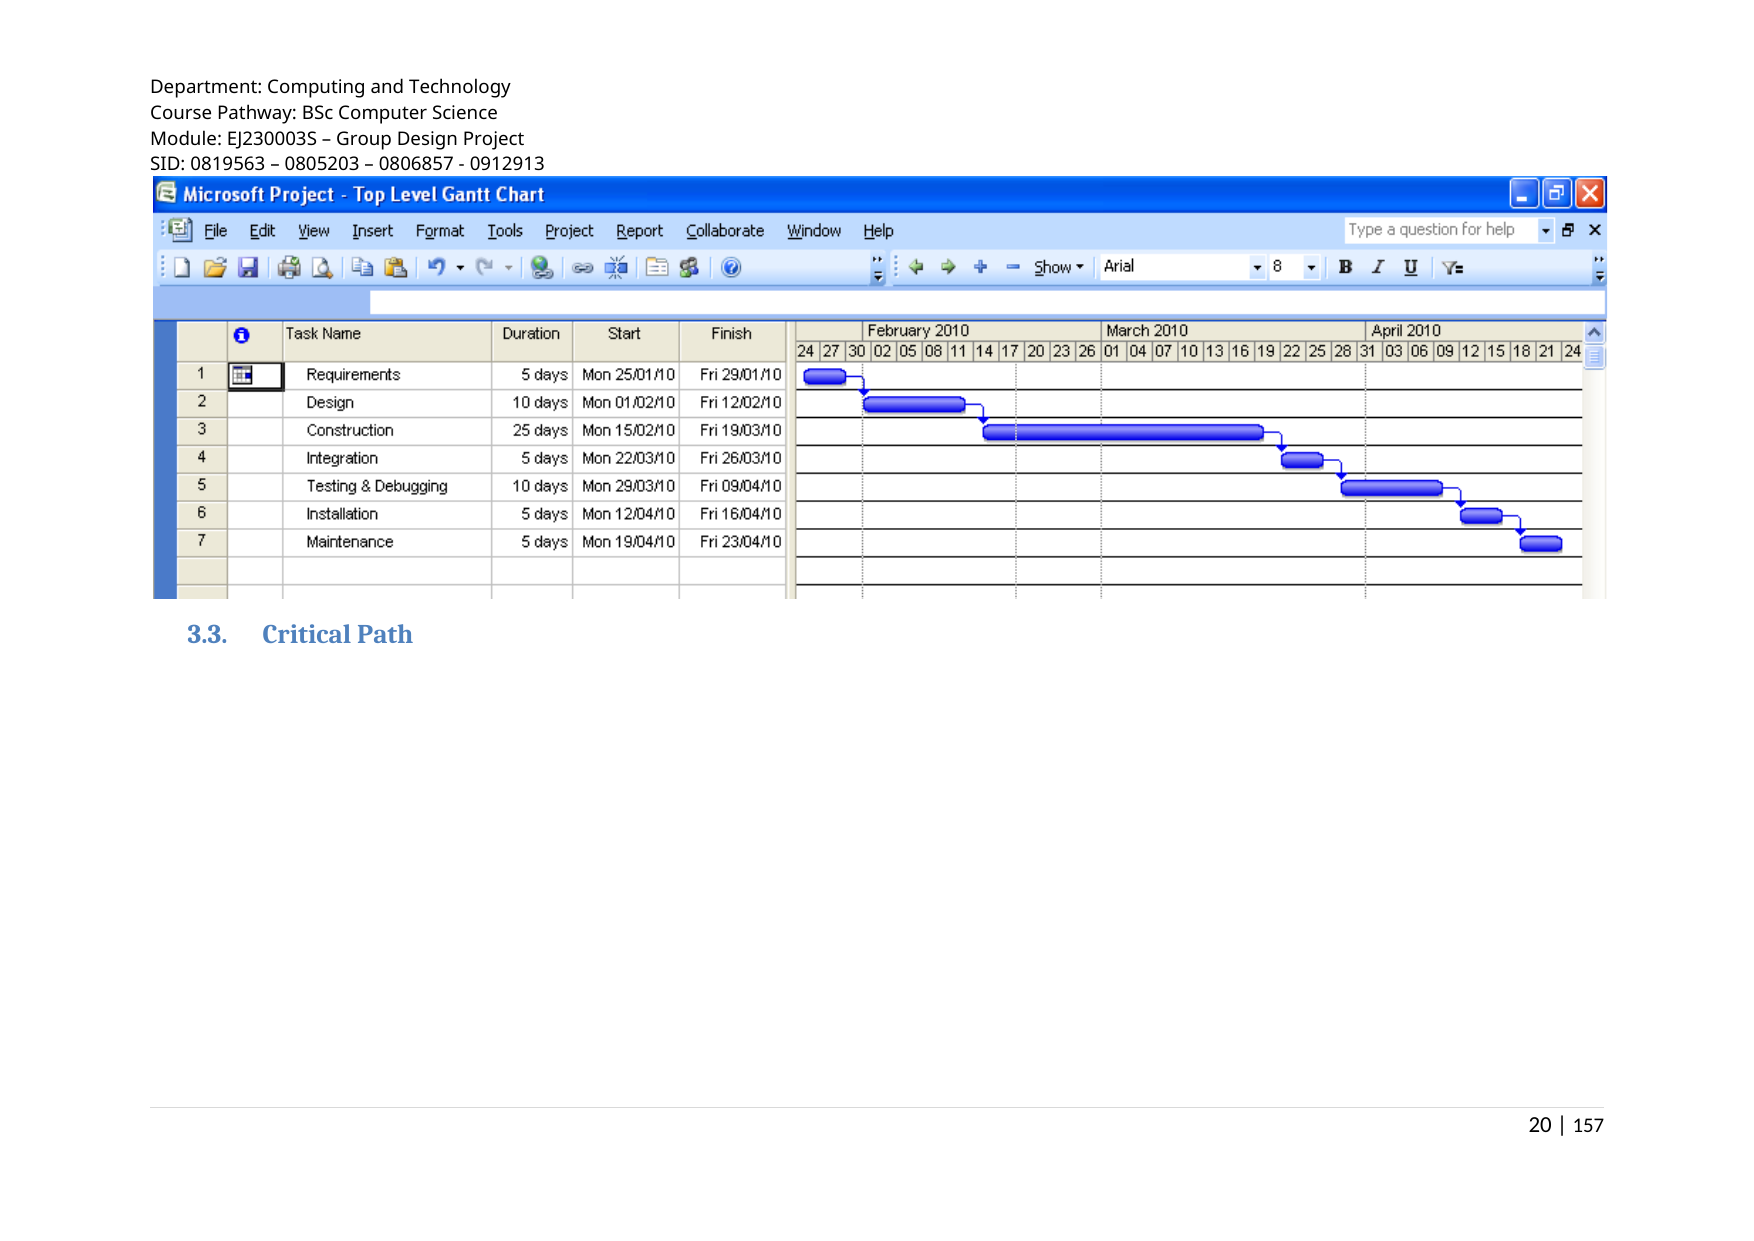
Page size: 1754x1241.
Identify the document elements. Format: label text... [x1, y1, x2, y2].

picture [153, 176, 1608, 599]
subtitle Critical Path [187, 599, 1604, 682]
